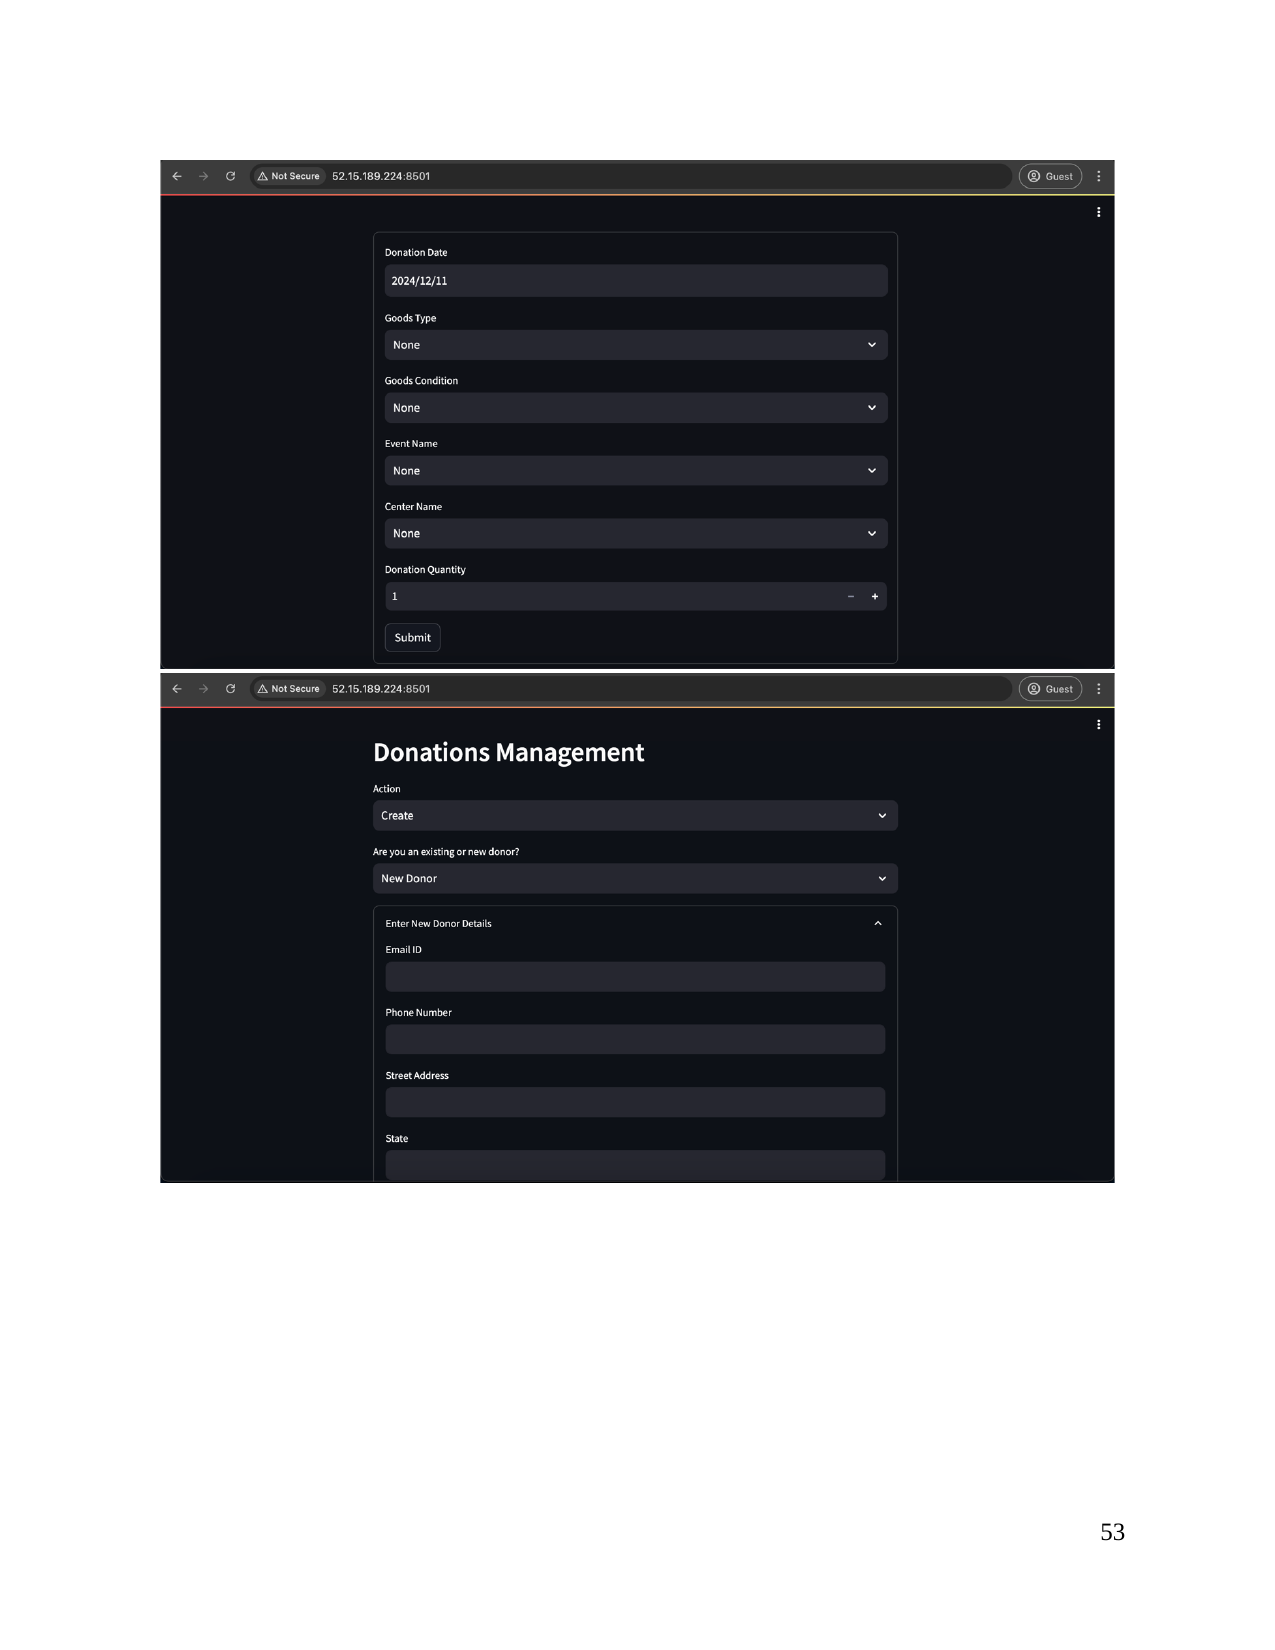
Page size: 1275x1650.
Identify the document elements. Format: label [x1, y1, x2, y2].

picture [160, 673, 1115, 1183]
table_header [150, 150, 1125, 1198]
picture [160, 160, 1115, 669]
